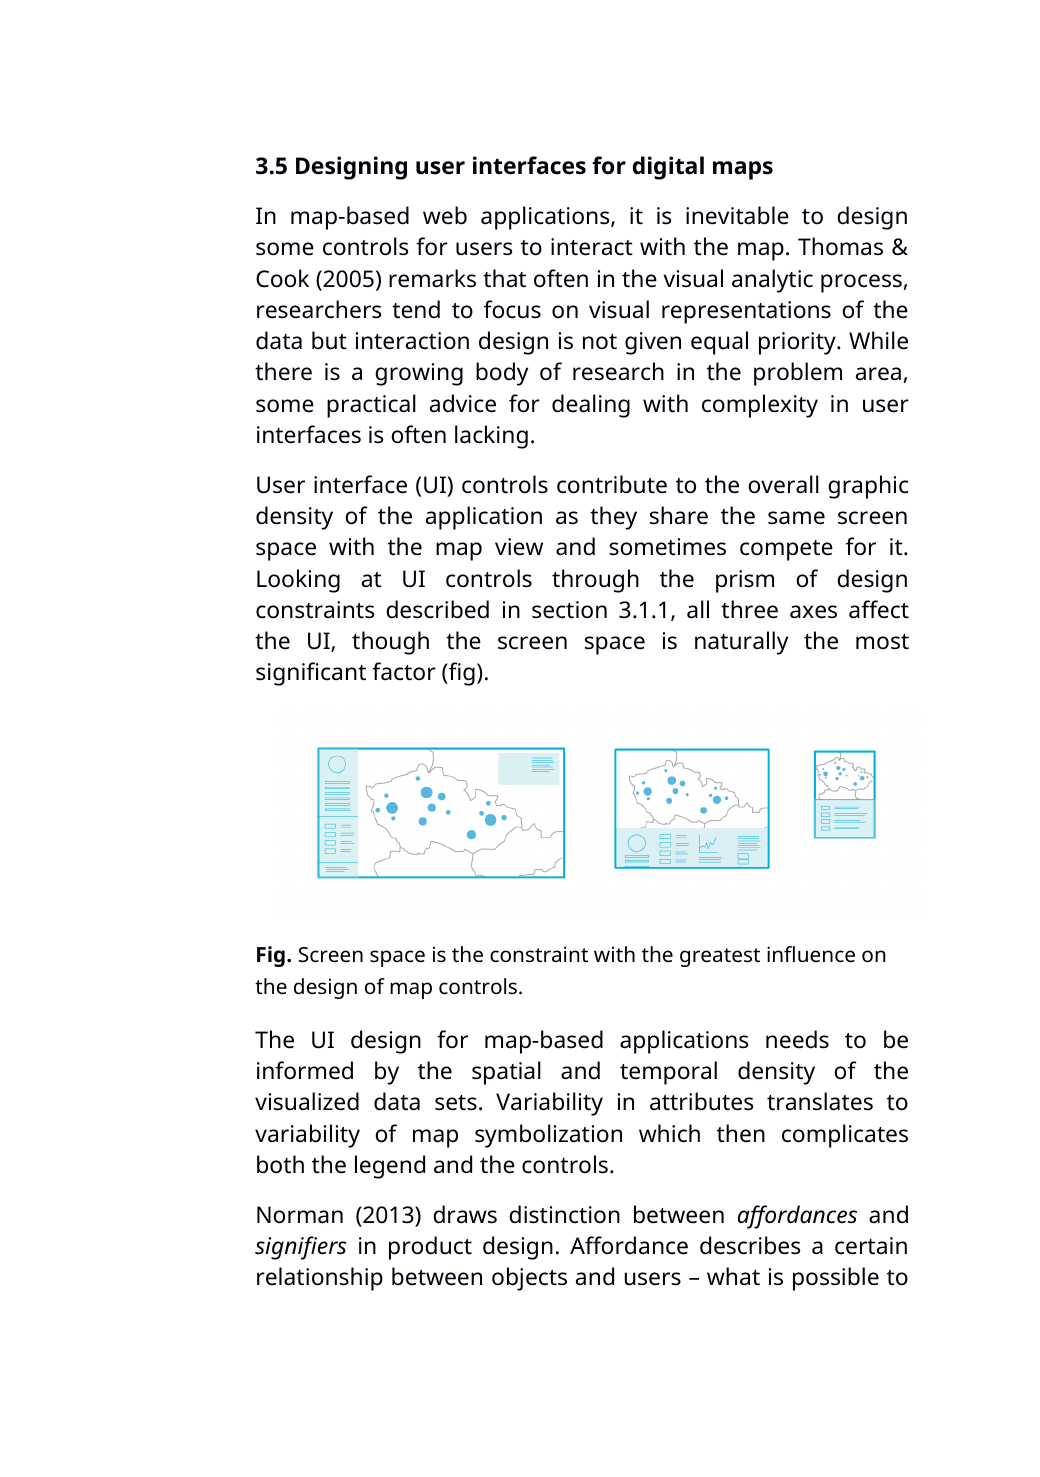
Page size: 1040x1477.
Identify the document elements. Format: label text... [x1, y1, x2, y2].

text Fig. Screen space is the constraint with the greatest influence on the design of map controls. [255, 940, 910, 1001]
text The UI design for map-based applications needs to be informed by the spatial and temporal density of the visualized data sets. Variability in attributes translates to variability of map symbolization which then complicates both the legend and the controls. [255, 1024, 910, 1180]
picture [274, 706, 929, 919]
text In map-based web applications, it is inevitable to design some controls for users to interact with the map. Thomas & Cook (2005) remarks that often in the visual analytic process, researchers tend to focus on visual representations of the data but interaction design is not given equal priority. While there is a growing body of research in the problem area, some practical advice for dealing with complexity in user interfaces is often lacking. [255, 200, 910, 450]
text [255, 1199, 910, 1292]
subtitle 3.5 Designing user interfaces for digital maps [255, 150, 910, 181]
text User interface (UI) controls contribute to the overall graphic density of the application as they share the same screen space with the map view and sometimes compete for it. Looking at UI controls through the prism of design constraints described in section 3.1.1, all three axes affect the UI, though the screen space is naturally the most significant factor (fig). [255, 469, 910, 687]
